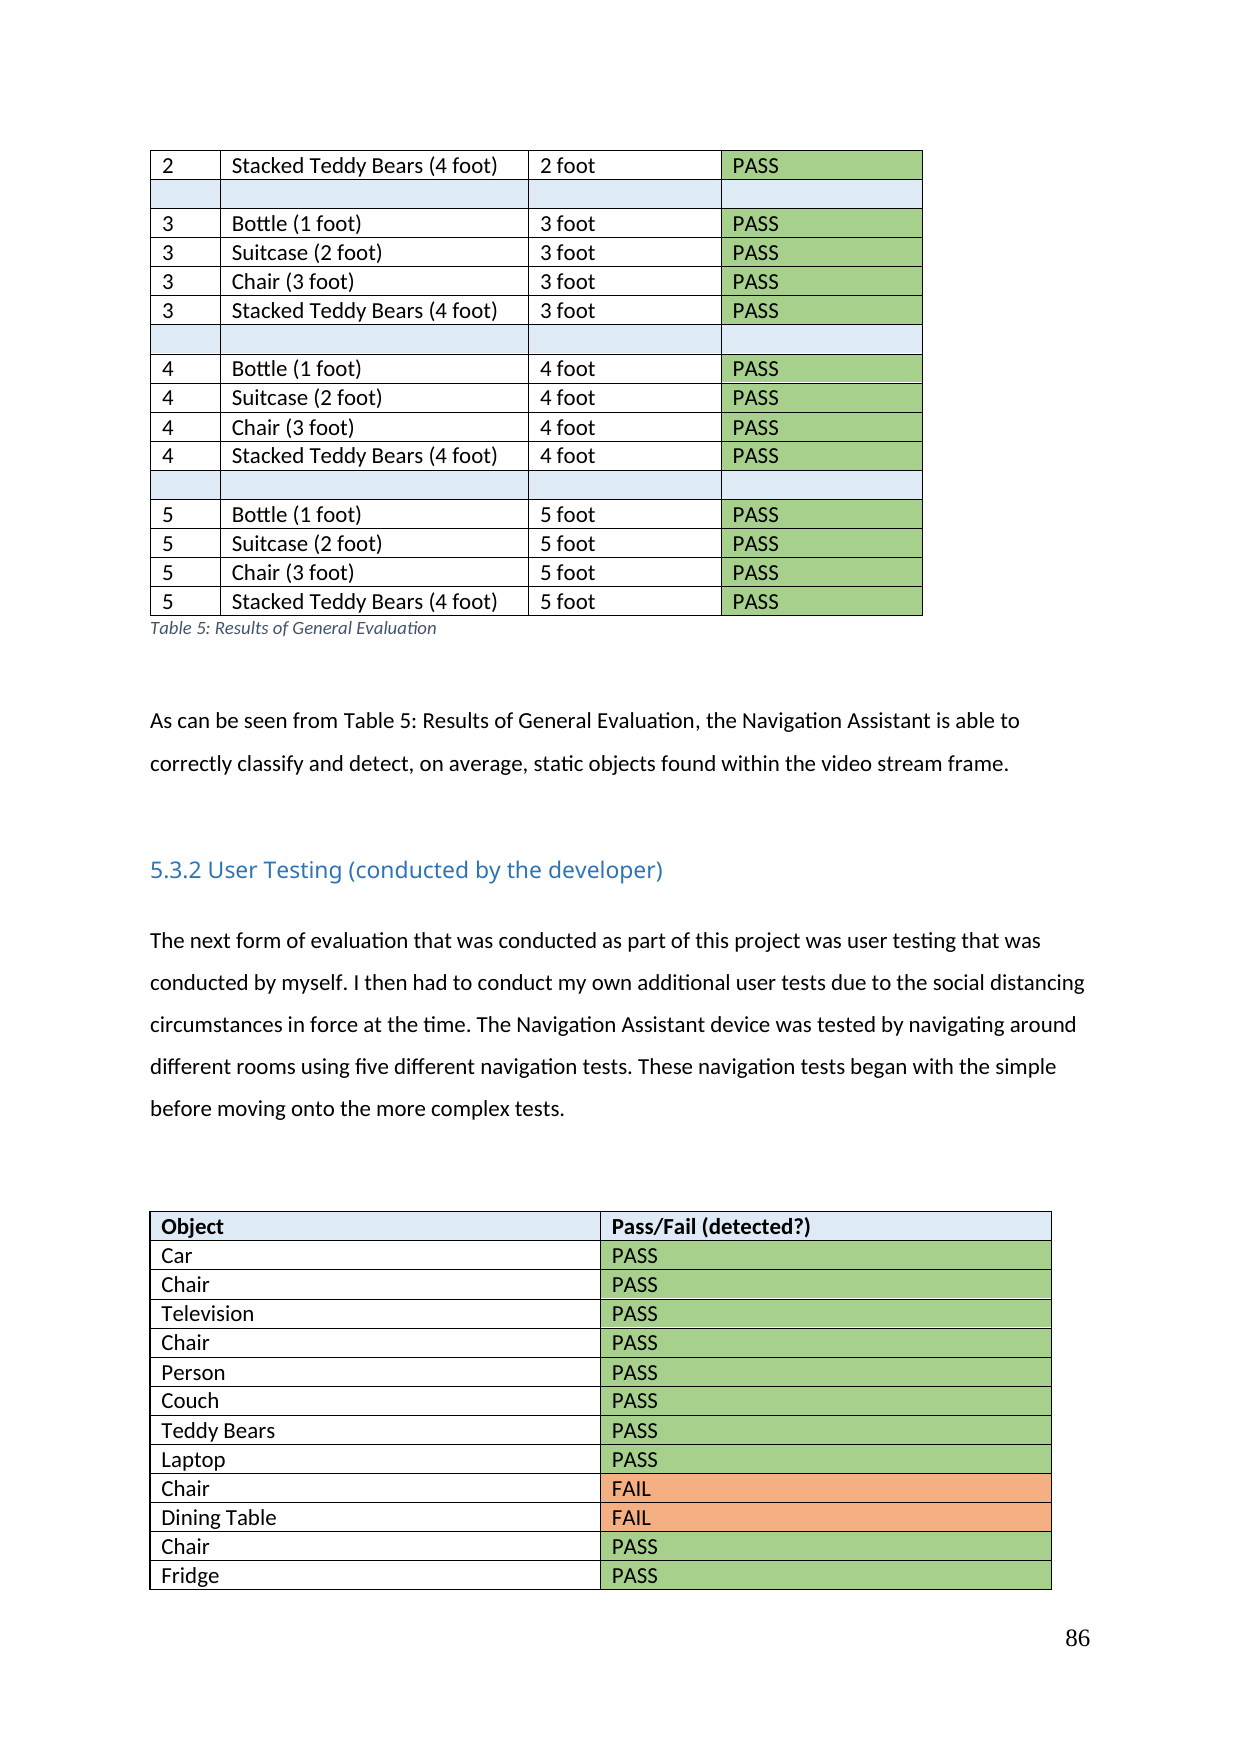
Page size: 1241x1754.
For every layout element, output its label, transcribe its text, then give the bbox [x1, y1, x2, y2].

table_cell Laptop [151, 1445, 600, 1473]
table_cell Couch [151, 1387, 600, 1415]
table_cell [221, 325, 528, 353]
text The next form of evaluation that was conducted as part of this project was user testing that was conducted by myself. I then had to conduct my own additional user tests due to the social distancing circumstances in force at the time. The Navigation Assistant device was tested by navigating around different rooms using five different navigation tests. These navigation tests began with the simple before moving onto the more complex tests. [150, 926, 1090, 1122]
table_cell 3 [151, 238, 220, 266]
text Table : Results of General Evaluation [150, 616, 1090, 639]
subtitle 5.3.2 User Testing (conducted by the developer) [150, 854, 1090, 885]
table_cell 4 foot [529, 442, 721, 470]
table_cell Chair [151, 1532, 600, 1560]
table_cell 4 [151, 413, 220, 441]
table_cell PASS [722, 529, 922, 557]
table_cell 3 foot [529, 238, 721, 266]
table_cell 4 [151, 384, 220, 412]
table_cell 4 foot [529, 384, 721, 412]
table_cell [529, 471, 721, 499]
table_cell 4 foot [529, 355, 721, 382]
table_cell [722, 471, 922, 499]
table_cell PASS [601, 1416, 1051, 1444]
table_cell PASS [722, 238, 922, 266]
table_cell PASS [601, 1445, 1051, 1473]
table_cell Suitcase (2 foot) [221, 384, 528, 412]
table_cell 2 [151, 151, 220, 179]
table_cell Chair (3 foot) [221, 558, 528, 586]
table_cell PASS [722, 267, 922, 295]
table_cell PASS [601, 1532, 1051, 1560]
table_cell Chair [151, 1474, 600, 1502]
table_cell [529, 180, 721, 208]
table_cell Suitcase (2 foot) [221, 529, 528, 557]
table_header Pass/Fail (detected?) [601, 1212, 1051, 1240]
table_cell Stacked Teddy Bears (4 foot) [221, 151, 528, 179]
table_cell PASS [601, 1270, 1051, 1298]
table_cell 5 [151, 500, 220, 528]
table_cell [151, 471, 220, 499]
table_cell 4 foot [529, 413, 721, 441]
table_cell 3 foot [529, 209, 721, 237]
table_cell 3 [151, 267, 220, 295]
table_cell PASS [722, 587, 922, 615]
table_cell Bottle (1 foot) [221, 355, 528, 382]
table_cell Television [151, 1300, 600, 1327]
table_cell [151, 180, 220, 208]
table_cell Chair [151, 1270, 600, 1298]
table_cell PASS [601, 1300, 1051, 1327]
table_cell Suitcase (2 foot) [221, 238, 528, 266]
table_cell PASS [601, 1358, 1051, 1386]
table_cell PASS [722, 558, 922, 586]
table_cell [722, 325, 922, 353]
table_cell Dining Table [151, 1503, 600, 1531]
table_cell PASS [722, 384, 922, 412]
table_cell 5 [151, 587, 220, 615]
table_cell 5 foot [529, 587, 721, 615]
table_cell Chair (3 foot) [221, 413, 528, 441]
table_cell PASS [601, 1561, 1051, 1589]
table_cell PASS [722, 413, 922, 441]
table_cell [529, 325, 721, 353]
table_cell 4 [151, 355, 220, 382]
table_cell 3 [151, 209, 220, 237]
table_cell [221, 180, 528, 208]
table_cell Bottle (1 foot) [221, 500, 528, 528]
table_cell PASS [722, 442, 922, 470]
table_cell 4 [151, 442, 220, 470]
table_cell Chair (3 foot) [221, 267, 528, 295]
table_cell 5 foot [529, 500, 721, 528]
table_cell FAIL [601, 1503, 1051, 1531]
table_cell Fridge [151, 1561, 600, 1589]
table_cell 3 foot [529, 267, 721, 295]
table_cell Car [151, 1241, 600, 1269]
table_cell 5 foot [529, 558, 721, 586]
table_cell Stacked Teddy Bears (4 foot) [221, 296, 528, 324]
table_cell 5 [151, 529, 220, 557]
table_cell PASS [722, 151, 922, 179]
table_cell 3 foot [529, 296, 721, 324]
table_cell Chair [151, 1329, 600, 1357]
table_cell PASS [722, 209, 922, 237]
table_cell PASS [601, 1387, 1051, 1415]
table_cell PASS [722, 296, 922, 324]
table_cell PASS [722, 500, 922, 528]
table_cell [151, 325, 220, 353]
table_cell 2 foot [529, 151, 721, 179]
table_cell Teddy Bears [151, 1416, 600, 1444]
table_header Object [151, 1212, 600, 1240]
table_cell 5 foot [529, 529, 721, 557]
table_cell [722, 180, 922, 208]
table_cell [221, 471, 528, 499]
table_cell 3 [151, 296, 220, 324]
table_cell Person [151, 1358, 600, 1386]
table_cell Bottle (1 foot) [221, 209, 528, 237]
table_cell FAIL [601, 1474, 1051, 1502]
table_cell PASS [601, 1241, 1051, 1269]
text As can be seen from Table 5, the Navigation Assistant is able to correctly classify and detect, on average, static objects found within the video stream frame. [150, 707, 1090, 777]
table_cell Stacked Teddy Bears (4 foot) [221, 442, 528, 470]
table_cell Stacked Teddy Bears (4 foot) [221, 587, 528, 615]
table_cell PASS [601, 1329, 1051, 1357]
table_cell 5 [151, 558, 220, 586]
table_cell PASS [722, 355, 922, 382]
